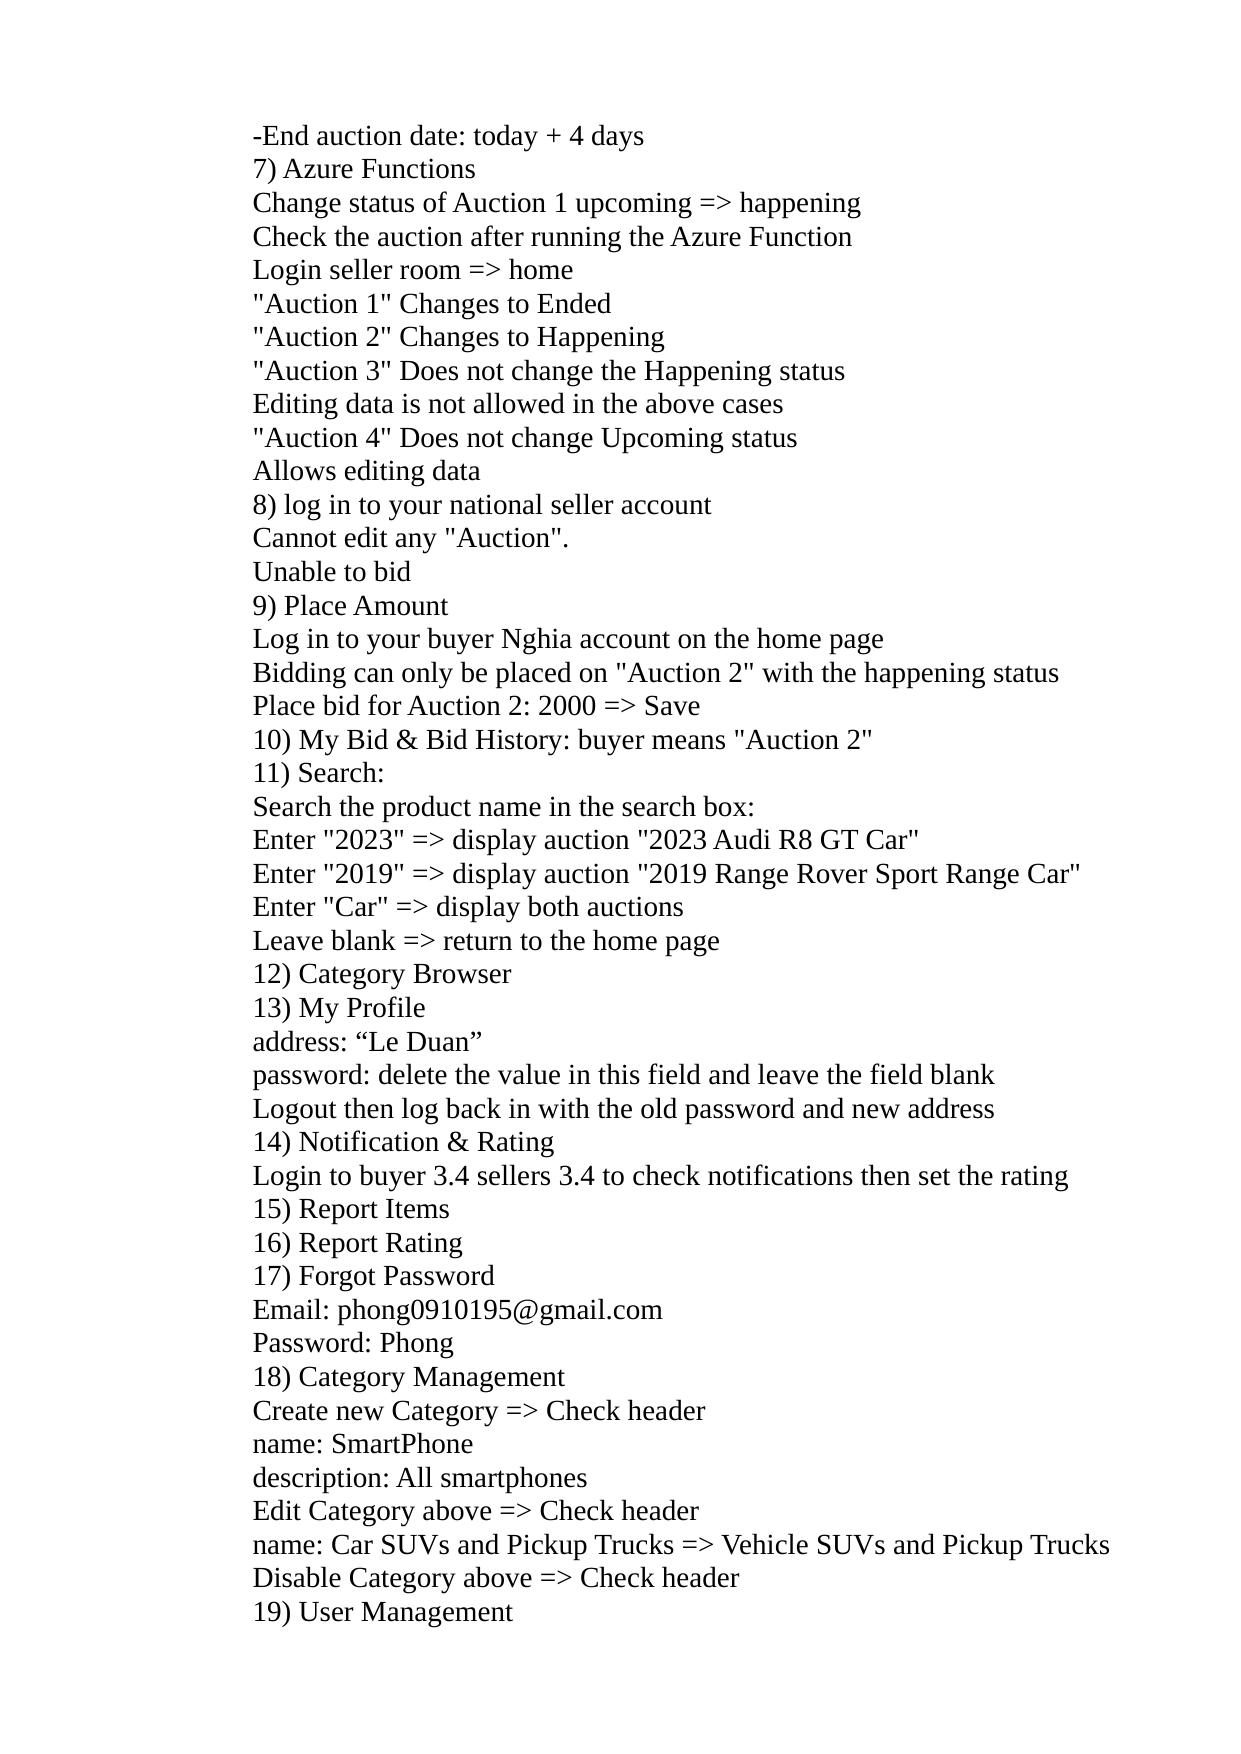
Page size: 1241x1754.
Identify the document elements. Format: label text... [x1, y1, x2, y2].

list Password: Phong [252, 1326, 1122, 1359]
list description: All smartphones [252, 1460, 1122, 1493]
list 10) My Bid & Bid History: buyer means "Auction 2" [252, 722, 1122, 755]
list Log in to your buyer Nghia account on the home page [252, 621, 1122, 655]
list Enter "2019" => display auction "2019 Range Rover Sport Range Car" [252, 856, 1122, 889]
list Disable Category above => Check header [252, 1560, 1122, 1594]
list 8) log in to your national seller account [252, 487, 1122, 521]
list name: Car SUVs and Pickup Trucks => Vehicle SUVs and Pickup Trucks [252, 1527, 1122, 1560]
list Email: phong0910195@gmail.com [252, 1292, 1122, 1326]
list Logout then log back in with the old password and new address [252, 1091, 1122, 1124]
list Enter "Car" => display both auctions [252, 889, 1122, 923]
list Unable to bid [252, 554, 1122, 588]
list 13) My Profile [252, 990, 1122, 1024]
list password: delete the value in this field and leave the field blank [252, 1057, 1122, 1091]
list name: SmartPhone [252, 1426, 1122, 1460]
list Create new Category => Check header [252, 1393, 1122, 1426]
list Leave blank => return to the home page [252, 923, 1122, 957]
list Edit Category above => Check header [252, 1493, 1122, 1527]
list Login seller room => home [252, 252, 1122, 286]
list "Auction 2" Changes to Happening [252, 319, 1122, 353]
list 19) User Management [252, 1594, 1122, 1627]
list 17) Forgot Password [252, 1258, 1122, 1292]
list 18) Category Management [252, 1359, 1122, 1393]
list Cannot edit any "Auction". [252, 521, 1122, 554]
list 12) Category Browser [252, 957, 1122, 990]
list -End auction date: today + 4 days [252, 118, 1122, 152]
list 7) Azure Functions [252, 152, 1122, 185]
list 14) Notification & Rating [252, 1124, 1122, 1158]
list 9) Place Amount [252, 588, 1122, 621]
list Login to buyer 3.4 sellers 3.4 to check notifications then set the rating [252, 1158, 1122, 1191]
list Place bid for Auction 2: 2000 => Save [252, 688, 1122, 722]
list Editing data is not allowed in the above cases [252, 386, 1122, 420]
list Bidding can only be placed on "Auction 2" with the happening status [252, 655, 1122, 688]
list 15) Report Items [252, 1191, 1122, 1225]
list address: “Le Duan” [252, 1024, 1122, 1057]
list 16) Report Rating [252, 1225, 1122, 1258]
list "Auction 3" Does not change the Happening status [252, 353, 1122, 386]
list Allows editing data [252, 453, 1122, 487]
list Search the product name in the search box: [252, 789, 1122, 822]
list "Auction 1" Changes to Ended [252, 286, 1122, 319]
list Enter "2023" => display auction "2023 Audi R8 GT Car" [252, 822, 1122, 856]
list Check the auction after running the Azure Function [252, 219, 1122, 252]
list Change status of Auction 1 upcoming => happening [252, 185, 1122, 219]
list 11) Search: [252, 755, 1122, 789]
list "Auction 4" Does not change Upcoming status [252, 420, 1122, 453]
